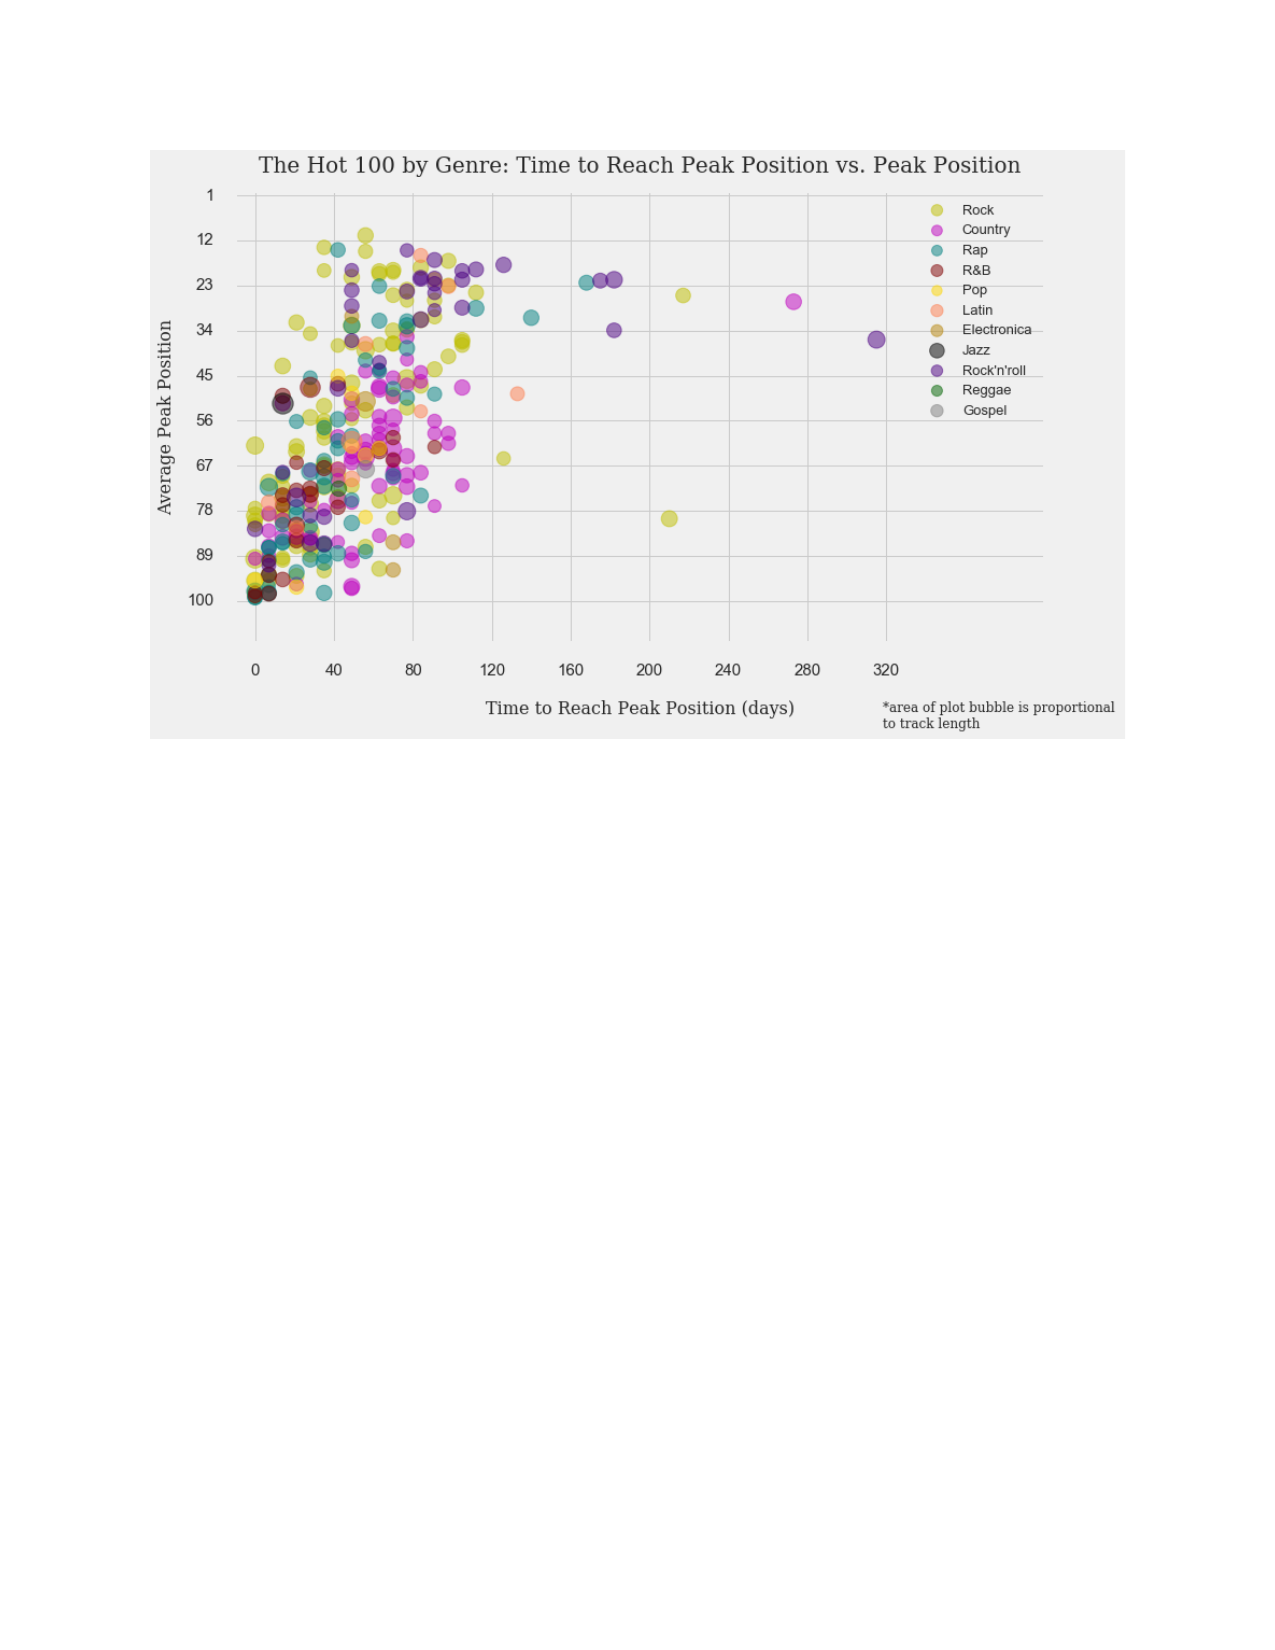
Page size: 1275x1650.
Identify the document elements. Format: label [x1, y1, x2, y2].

picture [150, 150, 1125, 739]
